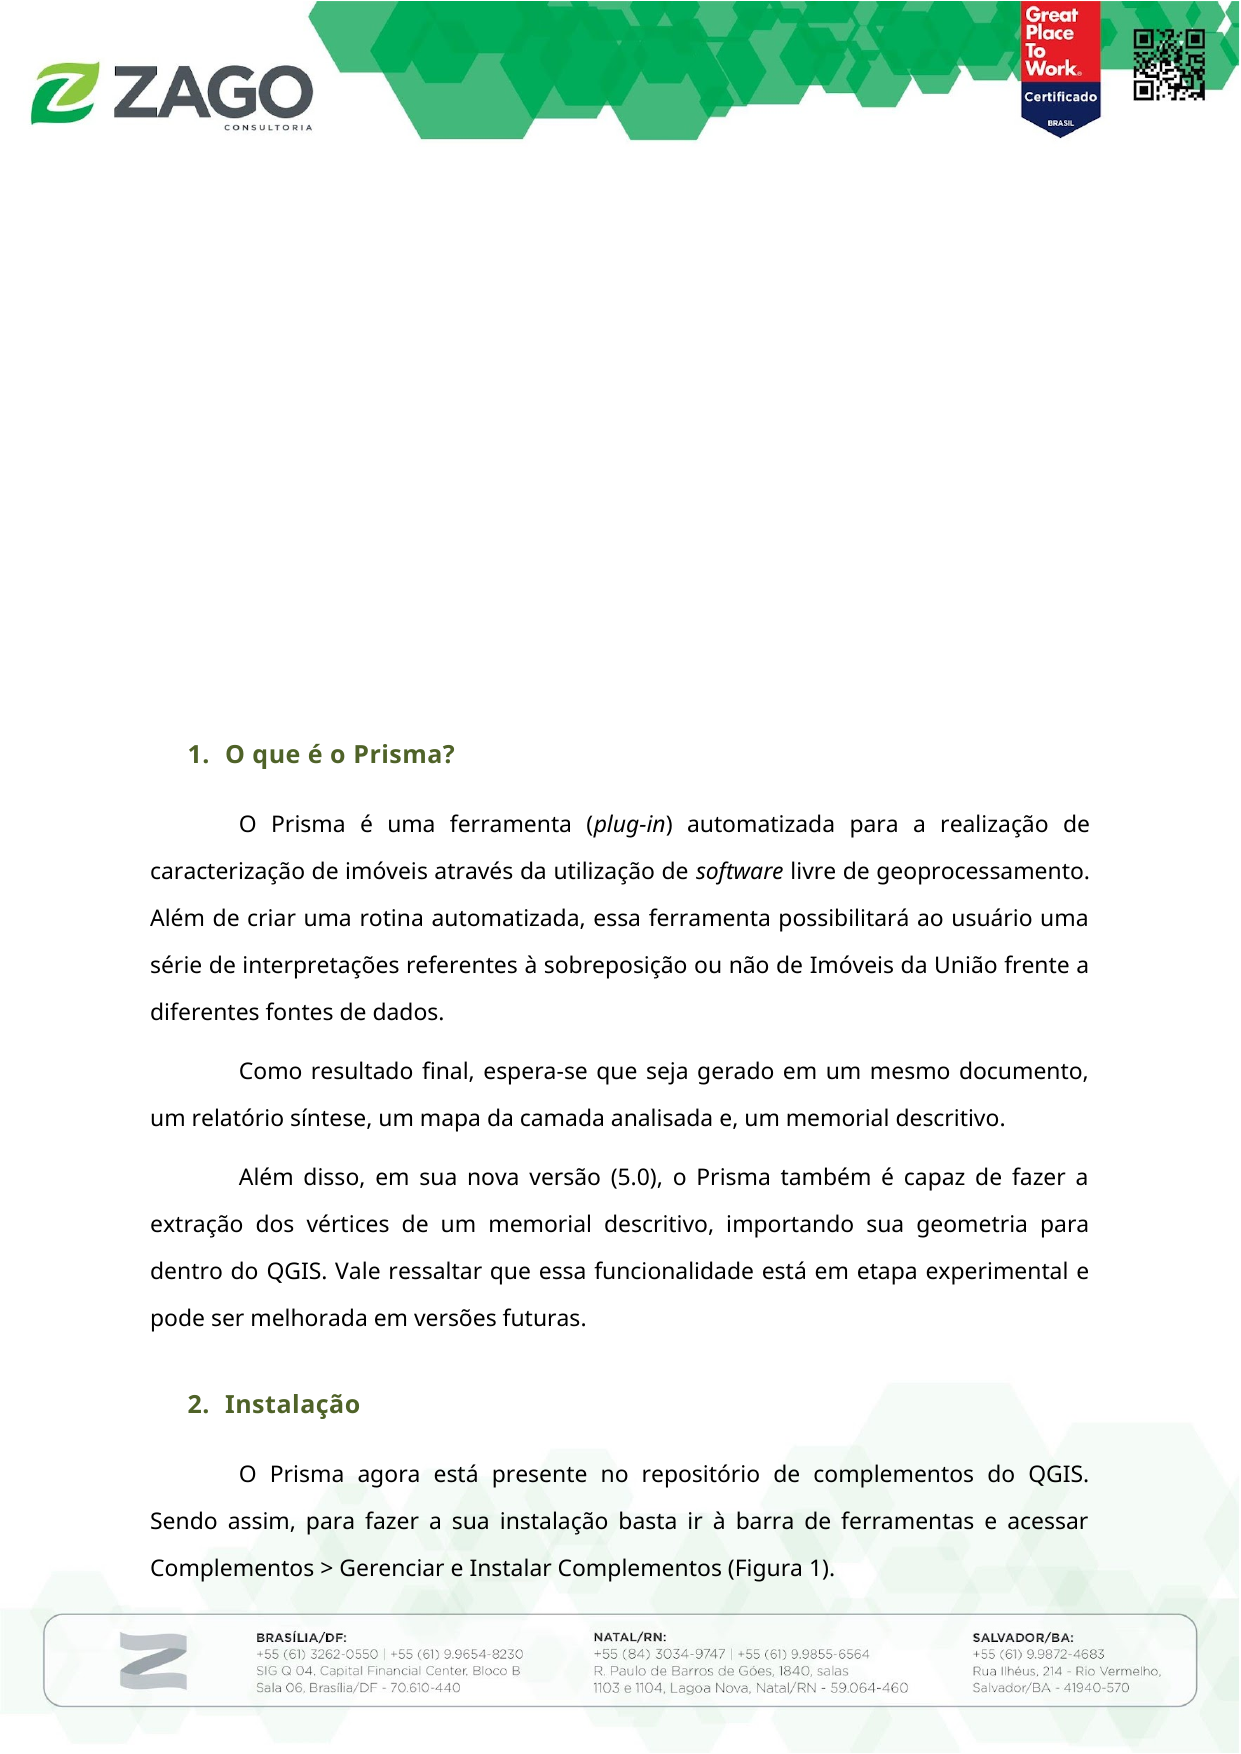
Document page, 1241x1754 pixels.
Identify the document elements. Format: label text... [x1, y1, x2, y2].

text O Prisma agora está presente no repositório de complementos do QGIS. Sendo assim, para fazer a sua instalação basta ir à barra de ferramentas e acessar Complementos > Gerenciar e Instalar Complementos (Figura 1). [150, 1458, 1090, 1583]
text Como resultado final, espera-se que seja gerado em um mesmo documento, um relatório síntese, um mapa da camada analisada e, um memorial descritivo. [150, 1055, 1090, 1133]
title O que é o Prisma? [187, 737, 1090, 771]
text O Prisma é uma ferramenta (plug-in) automatizada para a realização de caracterização de imóveis através da utilização de software livre de geoprocessamento. Além de criar uma rotina automatizada, essa ferramenta possibilitará ao usuário uma série de interpretações referentes à sobreposição ou não de Imóveis da União frente a diferentes fontes de dados. [150, 808, 1090, 1027]
title Instalação [187, 1386, 1090, 1420]
text Além disso, em sua nova versão (5.0), o Prisma também é capaz de fazer a extração dos vértices de um memorial descritivo, importando sua geometria para dentro do QGIS. Vale ressaltar que essa funcionalidade está em etapa experimental e pode ser melhorada em versões futuras. [150, 1161, 1090, 1333]
picture [0, 1, 1240, 1753]
